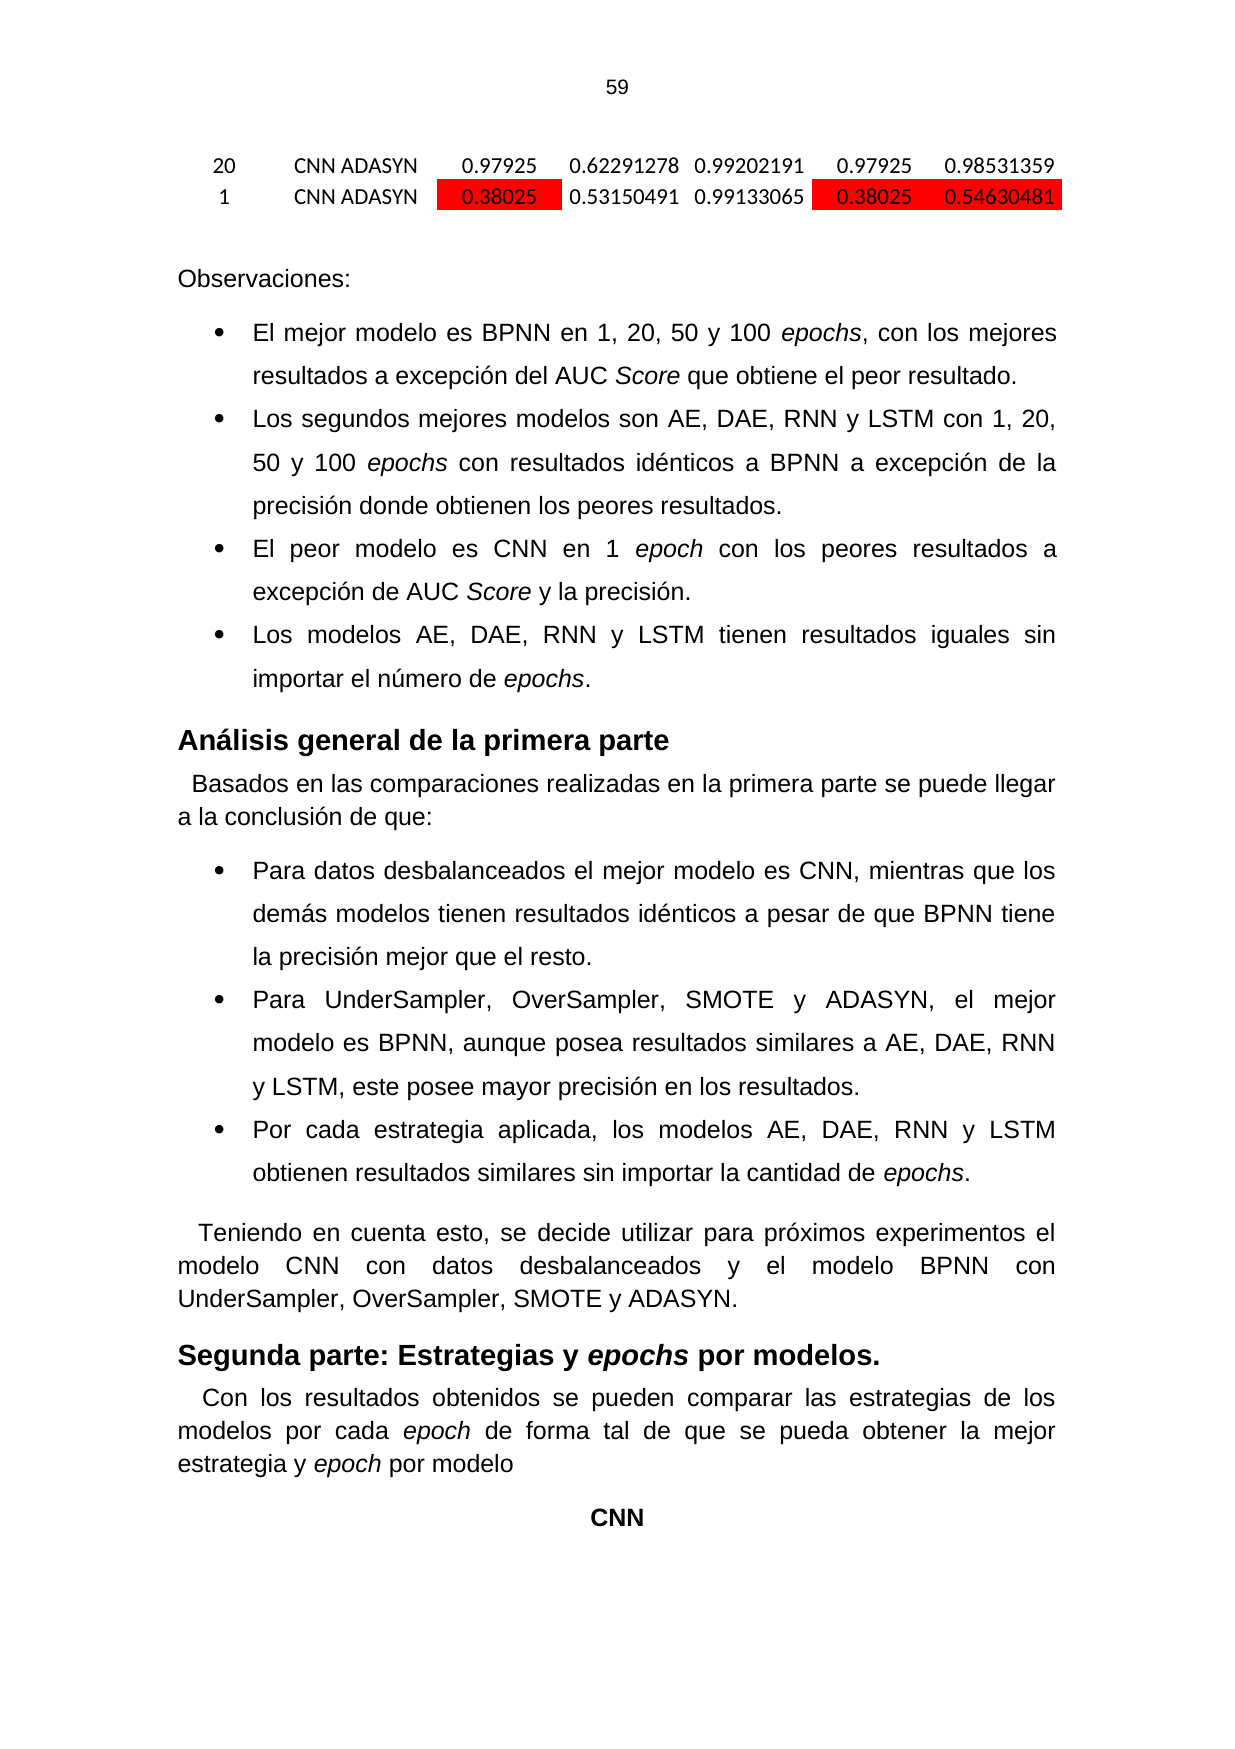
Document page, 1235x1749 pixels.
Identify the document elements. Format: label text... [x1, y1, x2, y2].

text Teniendo en cuenta esto, se decide utilizar para próximos experimentos el modelo CNN con datos desbalanceados y el modelo BPNN con UnderSampler, OverSampler, SMOTE y ADASYN. [177, 1218, 1057, 1312]
table_cell 20 [173, 148, 275, 179]
text Observaciones: [177, 264, 1057, 293]
table_cell 0.97925 [812, 148, 937, 179]
table_cell 0.98531359 [937, 148, 1062, 179]
table_cell 0.99133065 [687, 179, 812, 210]
table_cell 0.54630481 [937, 179, 1062, 210]
table_cell 0.99202191 [687, 148, 812, 179]
list Por cada estrategia aplicada, los modelos AE, DAE, RNN y LSTM obtienen resultados similares sin importar la cantidad de epochs. [215, 1115, 1057, 1187]
table_cell CNN ADASYN [275, 148, 437, 179]
list Para datos desbalanceados el mejor modelo es CNN, mientras que los demás modelos tienen resultados idénticos a pesar de que BPNN tiene la precisión mejor que el resto. [215, 856, 1057, 971]
table_cell 0.97925 [437, 148, 562, 179]
list El peor modelo es CNN en 1 epoch con los peores resultados a excepción de AUC Score y la precisión. [215, 534, 1057, 606]
table_cell 1 [173, 179, 275, 210]
list El mejor modelo es BPNN en 1, 20, 50 y 100 epochs, con los mejores resultados a excepción del AUC Score que obtiene el peor resultado. [215, 318, 1057, 390]
list Los segundos mejores modelos son AE, DAE, RNN y LSTM con 1, 20, 50 y 100 epochs con resultados idénticos a BPNN a excepción de la precisión donde obtienen los peores resultados. [215, 404, 1057, 519]
table_cell CNN ADASYN [275, 179, 437, 210]
table_cell 0.38025 [437, 179, 562, 210]
list Los modelos AE, DAE, RNN y LSTM tienen resultados iguales sin importar el número de epochs. [215, 620, 1057, 692]
subtitle Segunda parte: Estrategias y epochs por modelos. [177, 1338, 1057, 1371]
text Basados en las comparaciones realizadas en la primera parte se puede llegar a la conclusión de que: [177, 769, 1057, 831]
table_cell 0.38025 [812, 179, 937, 210]
text CNN [177, 1503, 1057, 1532]
table_cell 0.62291278 [562, 148, 687, 179]
subtitle Análisis general de la primera parte [177, 723, 1057, 757]
list Para UnderSampler, OverSampler, SMOTE y ADASYN, el mejor modelo es BPNN, aunque posea resultados similares a AE, DAE, RNN y LSTM, este posee mayor precisión en los resultados. [215, 985, 1057, 1100]
table_cell 0.53150491 [562, 179, 687, 210]
text Con los resultados obtenidos se pueden comparar las estrategias de los modelos por cada epoch de forma tal de que se pueda obtener la mejor estrategia y epoch por modelo [177, 1383, 1057, 1478]
